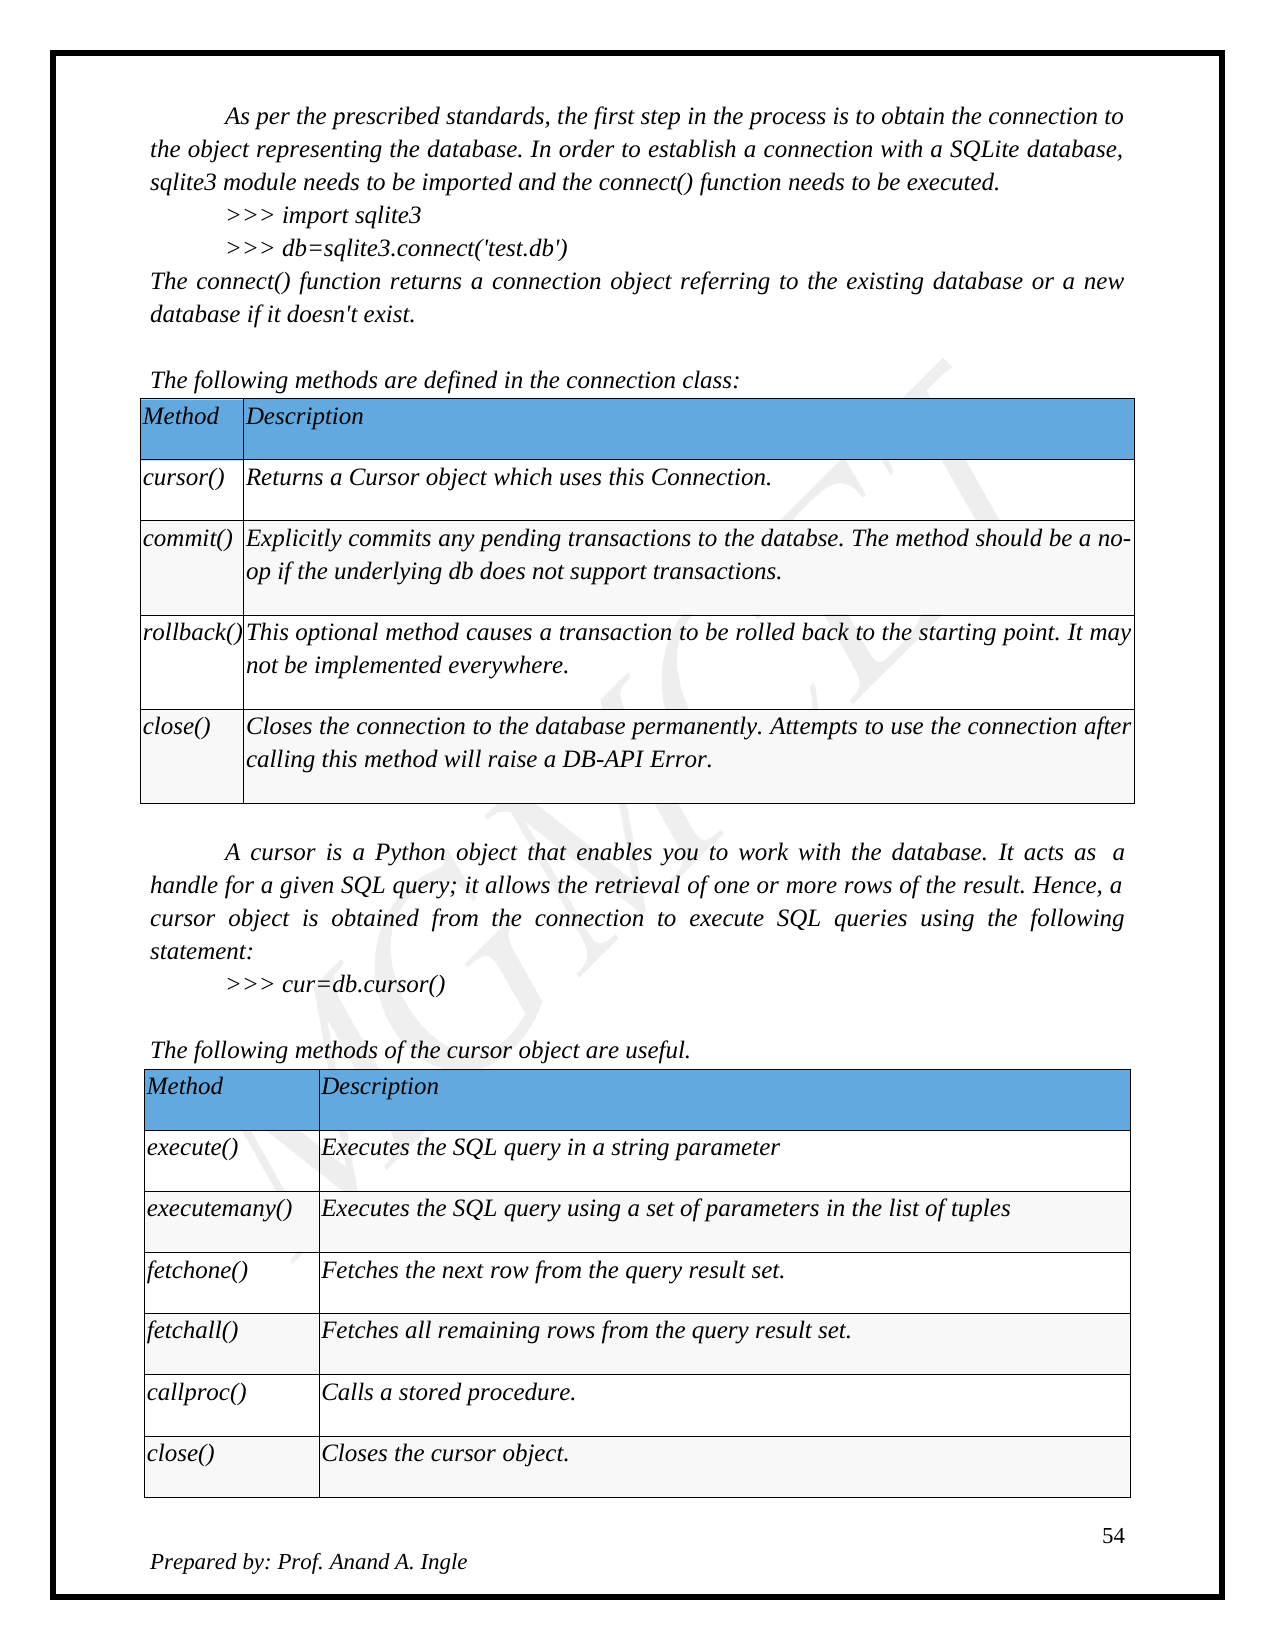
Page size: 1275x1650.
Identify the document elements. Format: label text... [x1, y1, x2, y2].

text The following methods are defined in the connection class: [150, 365, 1217, 394]
table_cell Explicitly commits any pending transactions to the databse. The method should be a no- op if the underlying db does not support transactions. [244, 521, 1134, 614]
table_header Description [244, 399, 1134, 459]
table_cell Fetches all remaining rows from the query result set. [320, 1314, 1130, 1374]
table_cell This optional method causes a transaction to be rolled back to the starting point. It may not be implemented everywhere. [244, 616, 1134, 709]
table_cell Calls a stored procedure. [320, 1375, 1130, 1436]
picture [141, 804, 1033, 1264]
table_cell Returns a Cursor object which uses this Connection. [244, 460, 1134, 520]
text The connect() function returns a connection object referring to the existing database or a new database if it doesn't exist. [150, 266, 1125, 328]
text As per the prescribed standards, the first step in the process is to obtain the connection to the object representing the database. In order to establish a connection with a SQLite database, sqlite3 module needs to be imported and the connect() function needs to be executed. [150, 101, 1125, 196]
table_cell Executes the SQL query using a set of parameters in the list of tuples [320, 1192, 1130, 1252]
table_header Method [145, 1070, 319, 1130]
table_cell execute() [145, 1131, 319, 1191]
table_header Description [320, 1070, 1130, 1130]
text The following methods of the cursor object are useful. [150, 1035, 1217, 1064]
table_cell close() [141, 710, 243, 803]
table_cell commit() [141, 521, 243, 614]
table_cell Executes the SQL query in a string parameter [320, 1131, 1130, 1191]
text >>> db=sqlite3.connect('test.db') [225, 233, 1217, 262]
table_cell fetchone() [145, 1253, 319, 1313]
table_cell executemany() [145, 1192, 319, 1252]
table_cell Closes the cursor object. [320, 1437, 1130, 1497]
table_cell rollback() [141, 616, 243, 709]
table_cell close() [145, 1437, 319, 1497]
text >>> cur=db.cursor() [225, 969, 1217, 998]
table_cell Fetches the next row from the query result set. [320, 1253, 1130, 1313]
text >>> import sqlite3 [225, 200, 1217, 229]
table_cell cursor() [141, 460, 243, 520]
picture [141, 357, 1033, 398]
text A cursor is a Python object that enables you to work with the database. It acts as a handle for a given SQL query; it allows the retrieval of one or more rows of the result. Hence, a cursor object is obtained from the connection to execute SQL queries using the following statement: [150, 837, 1125, 965]
table_cell Closes the connection to the database permanently. Attempts to use the connection after calling this method will raise a DB-API Error. [244, 710, 1134, 803]
table_cell fetchall() [145, 1314, 319, 1374]
table_header Method [141, 399, 243, 459]
table_cell callproc() [145, 1375, 319, 1436]
